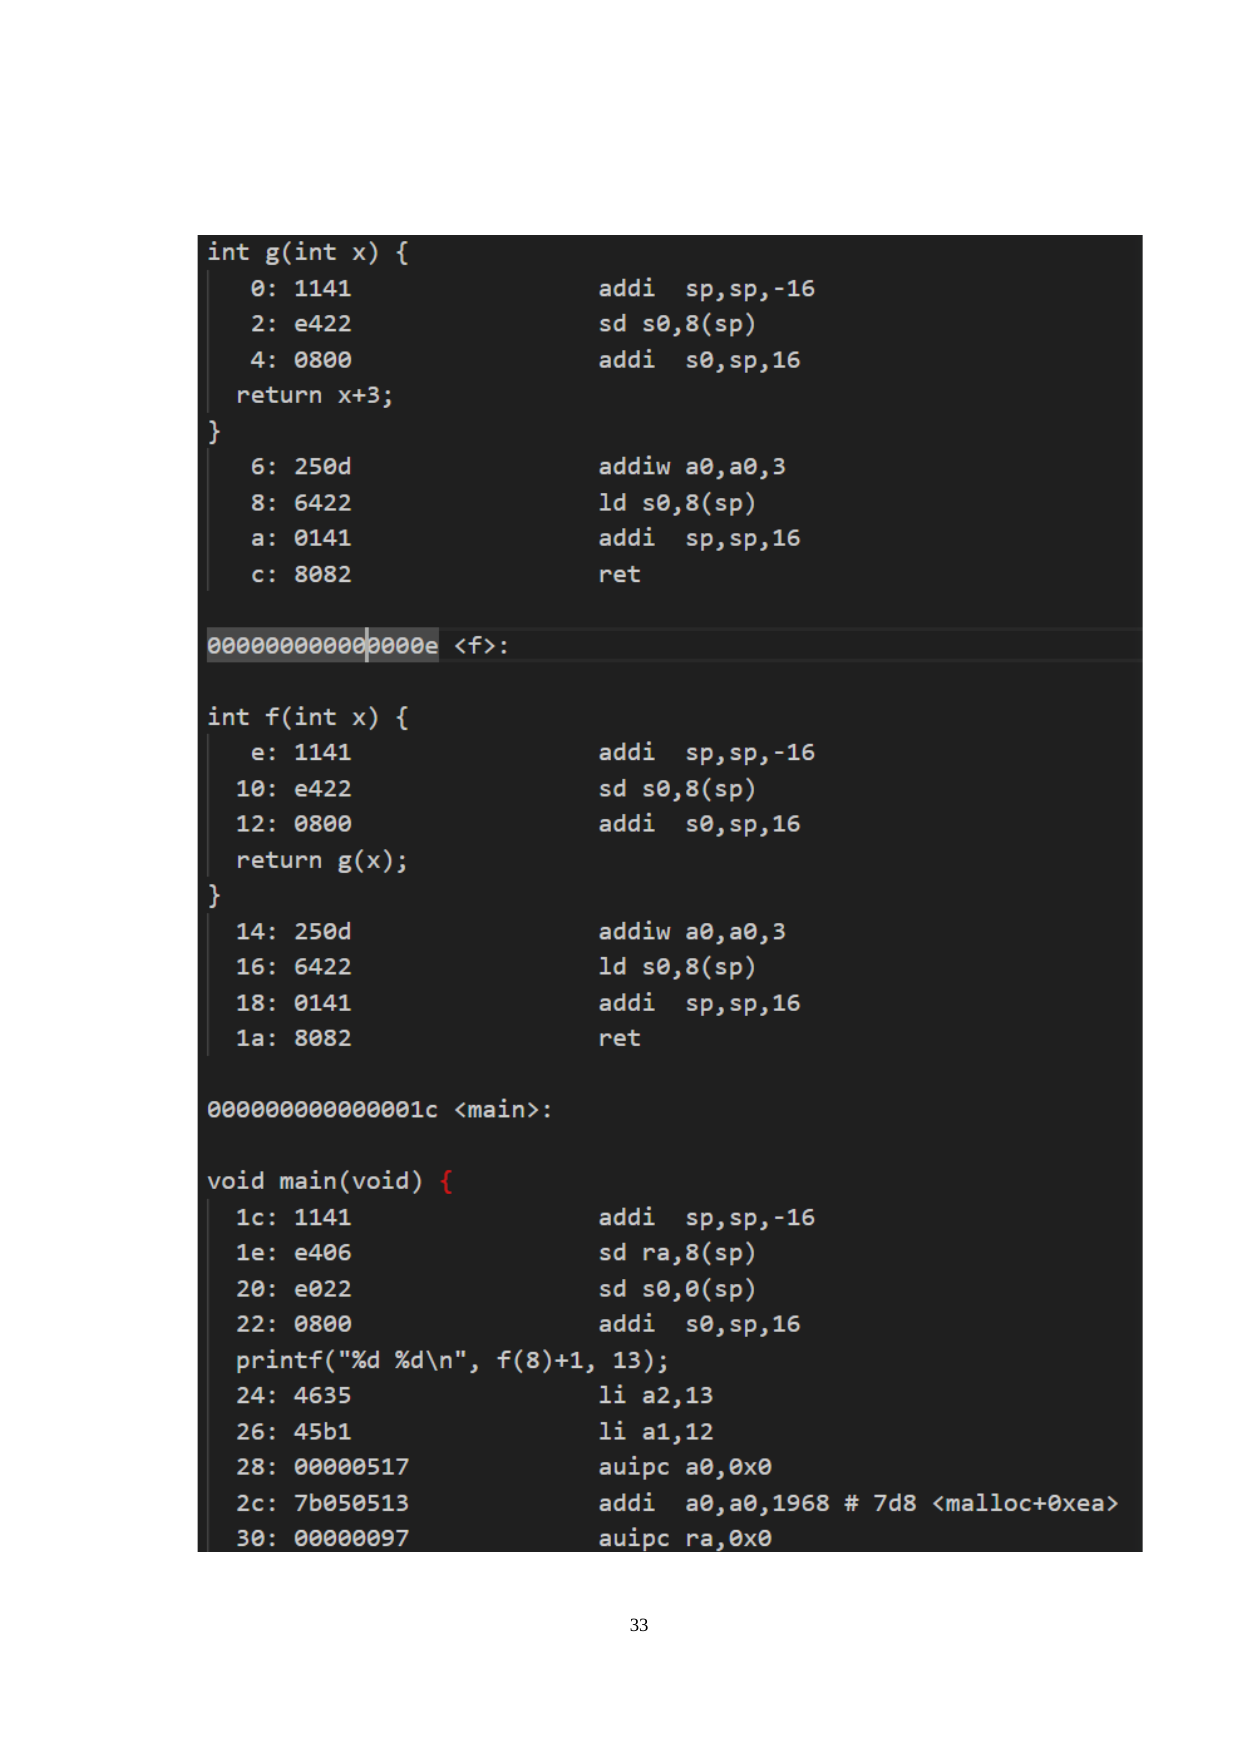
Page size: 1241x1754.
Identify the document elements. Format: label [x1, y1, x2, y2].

picture [197, 235, 1143, 1552]
